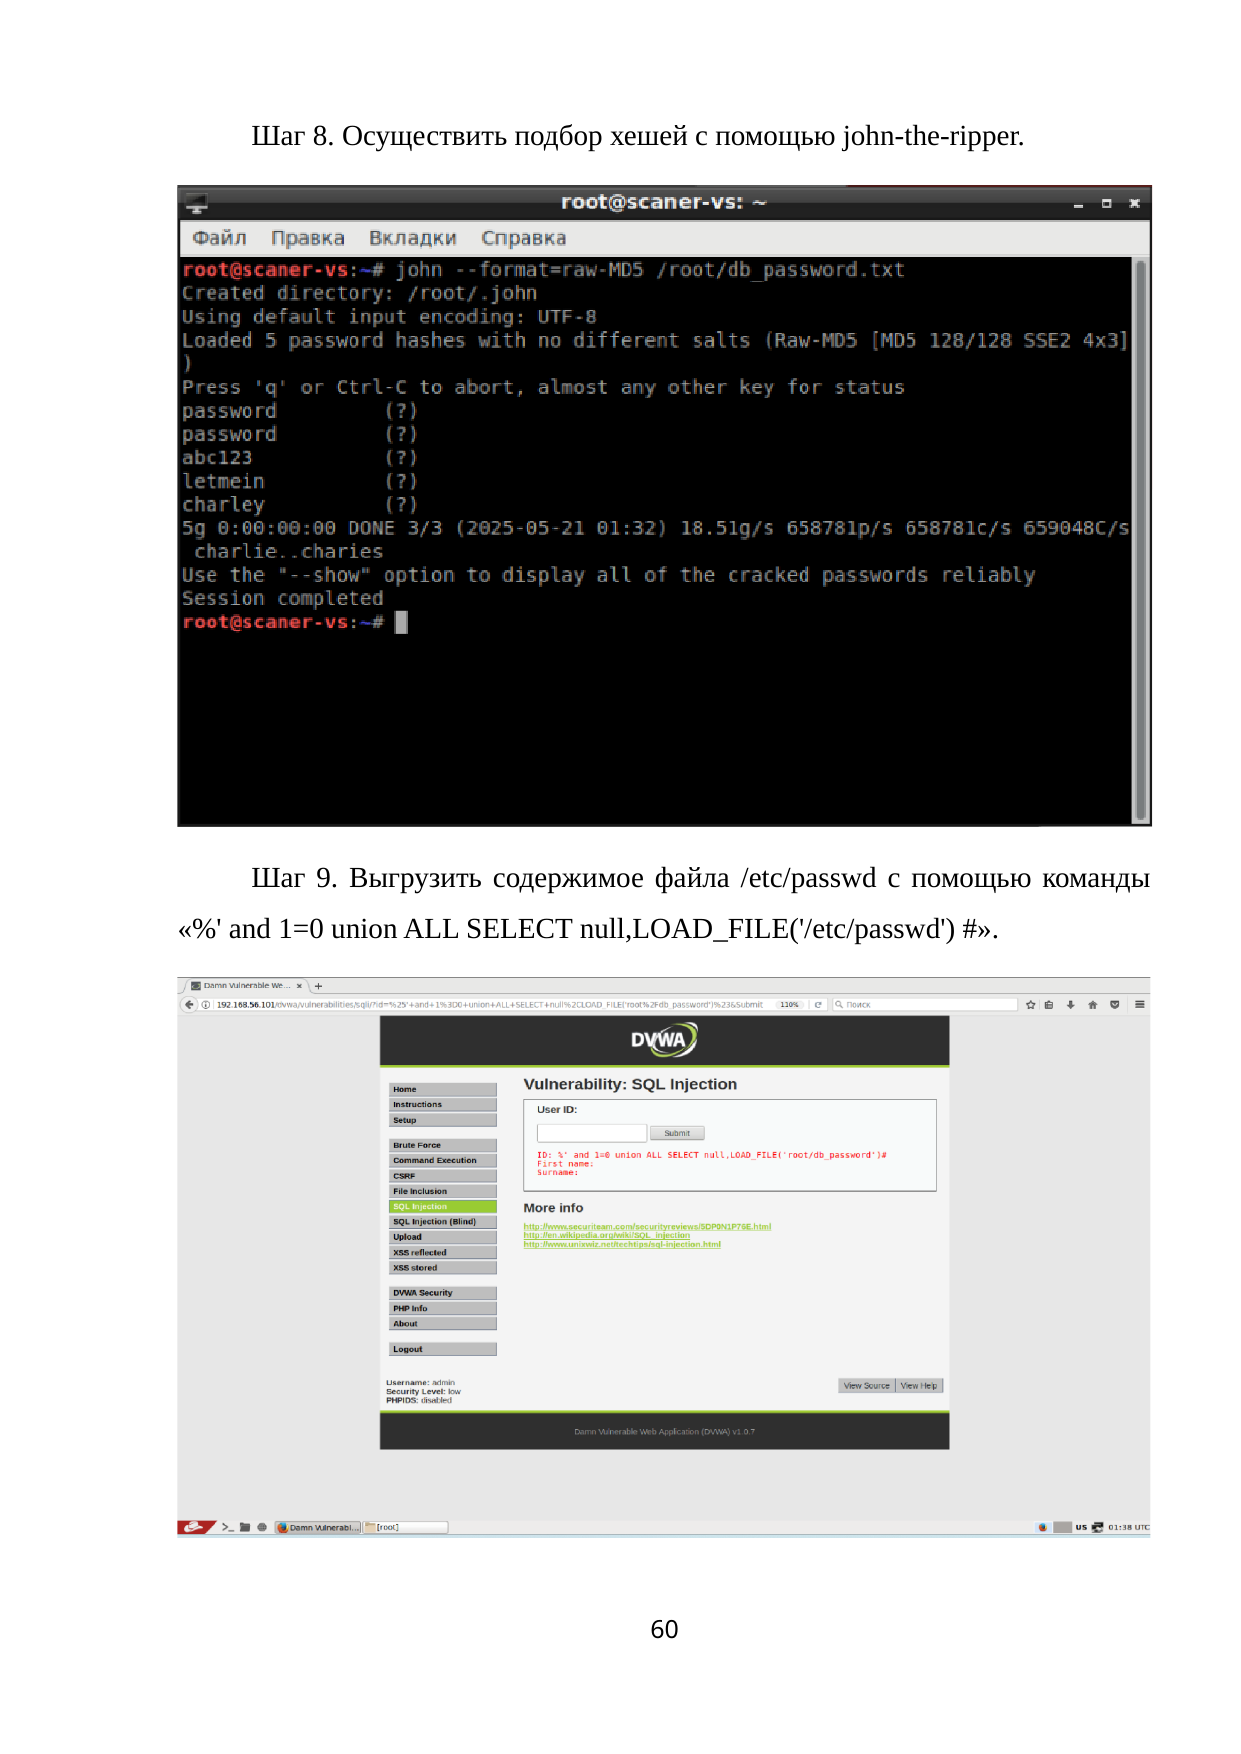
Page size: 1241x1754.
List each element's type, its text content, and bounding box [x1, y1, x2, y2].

picture [177, 185, 1153, 827]
text Шаг 8. Осуществить подбор хешей с помощью john-the-ripper. [177, 118, 1152, 152]
picture [177, 977, 1151, 1538]
text Шаг 9. Выгрузить содержимое файла /etc/passwd с помощью команды «%' and 1=0 union ALL SELECT null,LOAD_FILE('/etc/passwd') #». [177, 861, 1152, 944]
